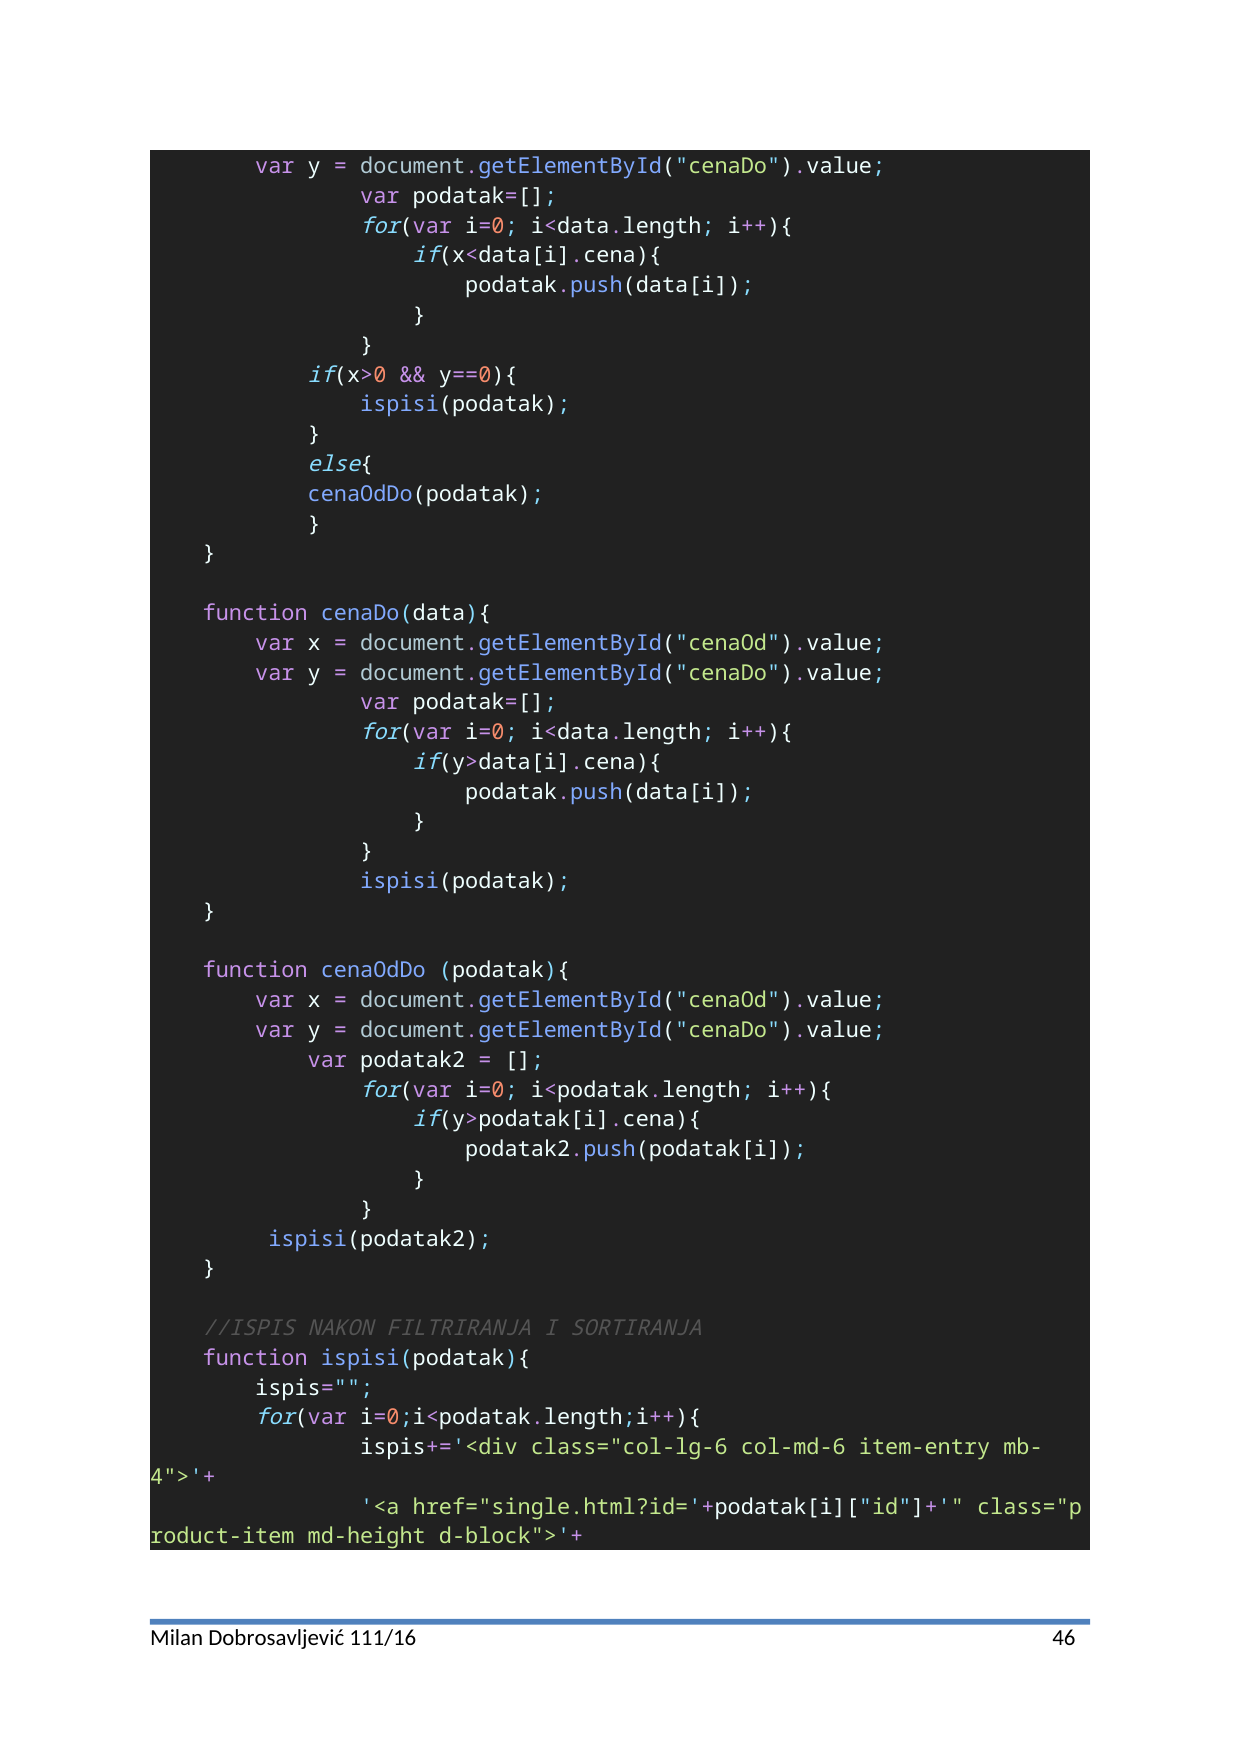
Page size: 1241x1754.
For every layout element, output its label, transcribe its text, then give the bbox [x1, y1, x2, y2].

text function ispisi(podatak){ [150, 1342, 1090, 1371]
text for(var i=0; i<data.length; i++){ [150, 209, 1090, 239]
text for(var i=0;i<podatak.length;i++){ [150, 1401, 1090, 1431]
text ispisi(podatak2); [150, 1222, 1090, 1252]
text if(x>0 && y==0){ [150, 358, 1090, 388]
text var y = document.getElementById("cenaDo").value; [150, 1014, 1090, 1044]
text podatak2.push(podatak[i]); [150, 1133, 1090, 1163]
text } [150, 418, 1090, 448]
text podatak.push(data[i]); [150, 776, 1090, 805]
text else{ [150, 448, 1090, 478]
text ispisi(podatak); [150, 865, 1090, 895]
text var x = document.getElementById("cenaOd").value; [150, 627, 1090, 656]
text } [150, 1163, 1090, 1193]
text } [150, 329, 1090, 358]
text if(y>podatak[i].cena){ [150, 1103, 1090, 1133]
text var podatak=[]; [150, 180, 1090, 209]
text cenaOdDo(podatak); [150, 478, 1090, 507]
text function cenaOdDo (podatak){ [150, 954, 1090, 984]
text var podatak2 = []; [150, 1044, 1090, 1073]
text } [150, 537, 1090, 567]
text for(var i=0; i<data.length; i++){ [150, 716, 1090, 746]
text //ISPIS NAKON FILTRIRANJA I SORTIRANJA [150, 1312, 1090, 1342]
text } [150, 299, 1090, 329]
text } [150, 507, 1090, 537]
text if(x<data[i].cena){ [150, 239, 1090, 269]
text podatak.push(data[i]); [150, 269, 1090, 299]
text } [150, 1252, 1090, 1282]
text } [150, 895, 1090, 924]
text ispisi(podatak); [150, 388, 1090, 418]
text } [150, 805, 1090, 835]
text ispis+='<div class="col-lg-6 col-md-6 item-entry mb-4">'+ [150, 1431, 1090, 1491]
text if(y>data[i].cena){ [150, 746, 1090, 776]
text var x = document.getElementById("cenaOd").value; [150, 984, 1090, 1014]
text } [150, 835, 1090, 865]
text '<a href="single.html?id='+podatak[i]["id"]+'" class="product-item md-height d-block">'+ [150, 1491, 1090, 1550]
text function cenaDo(data){ [150, 597, 1090, 627]
text var y = document.getElementById("cenaDo").value; [150, 150, 1090, 180]
text var podatak=[]; [150, 686, 1090, 716]
text } [150, 1193, 1090, 1222]
text ispis=""; [150, 1371, 1090, 1401]
text for(var i=0; i<podatak.length; i++){ [150, 1073, 1090, 1103]
text var y = document.getElementById("cenaDo").value; [150, 656, 1090, 686]
